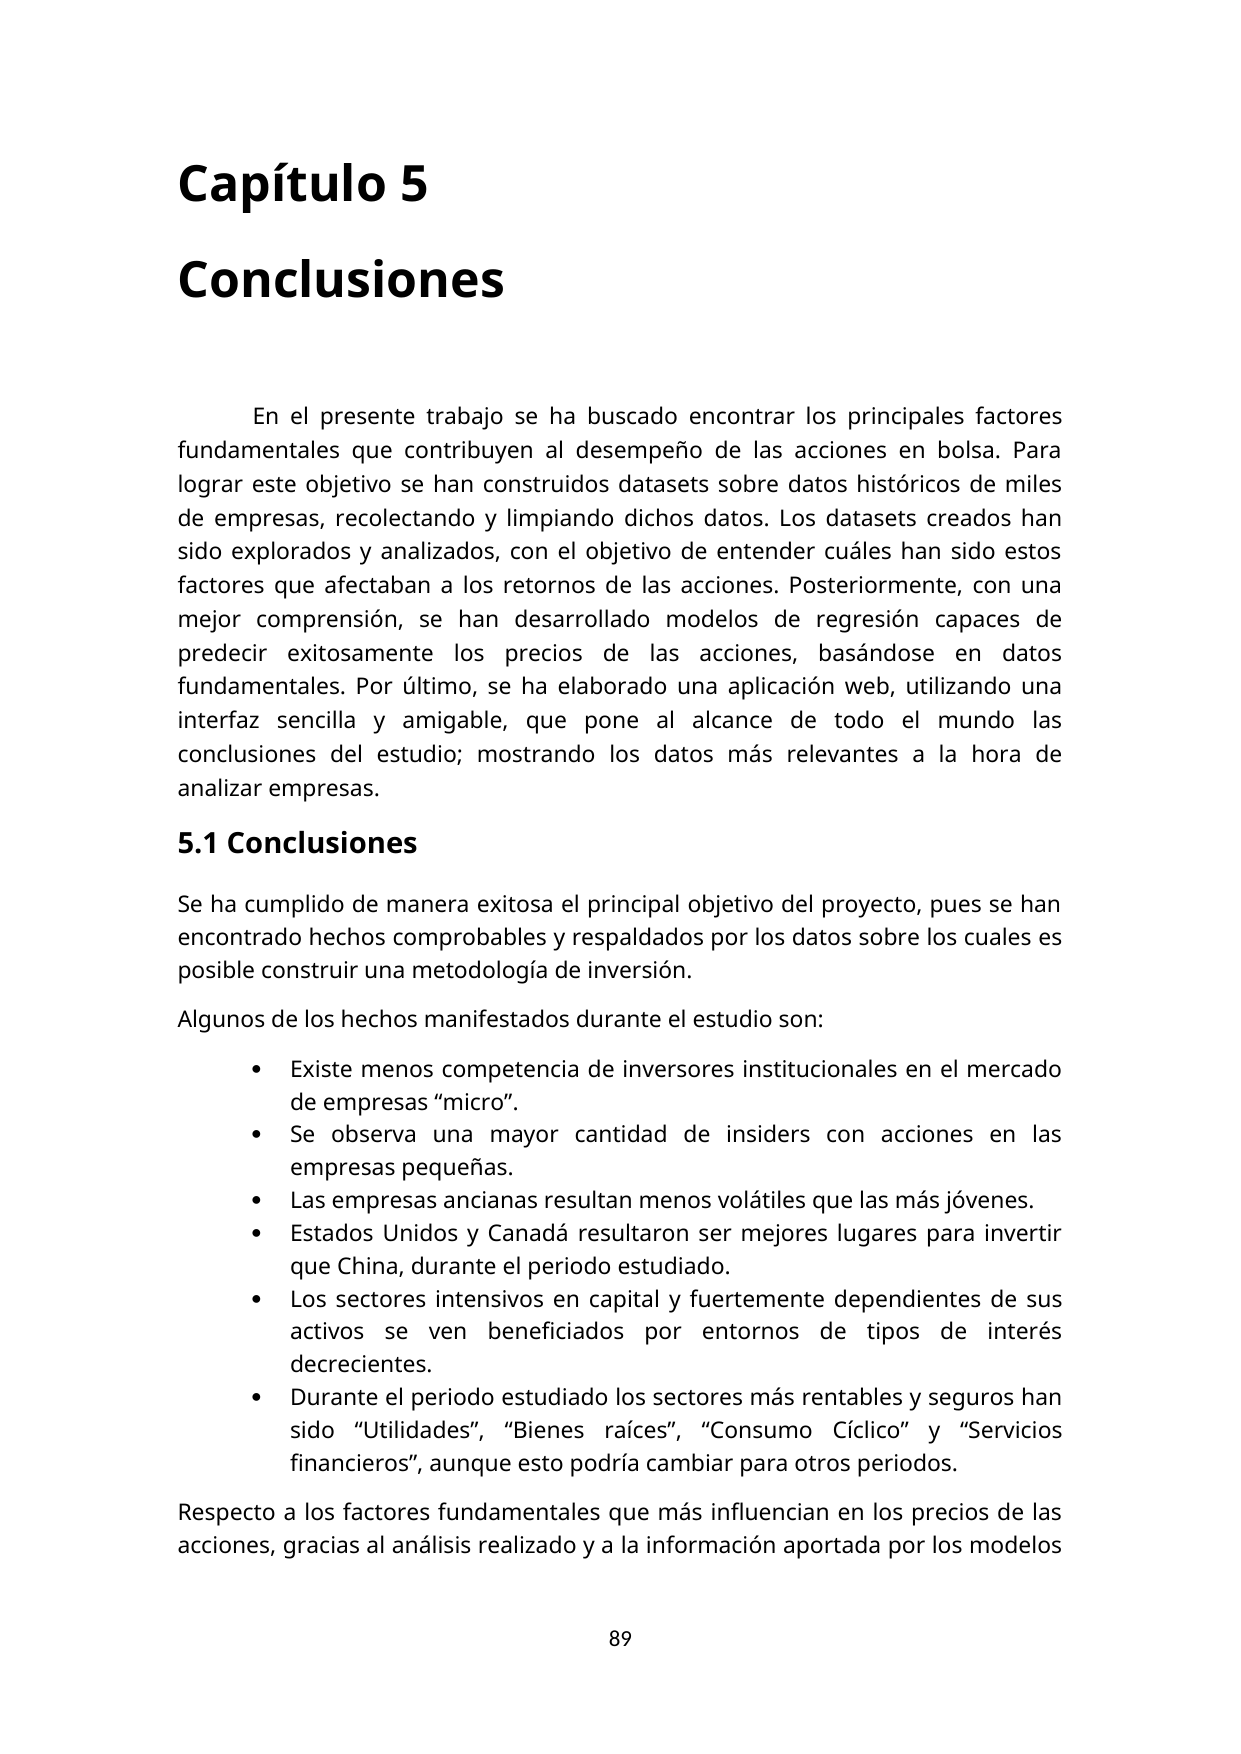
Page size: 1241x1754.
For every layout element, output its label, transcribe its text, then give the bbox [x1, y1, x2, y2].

list Los sectores intensivos en capital y fuertemente dependientes de sus activos se ven beneficiados por entornos de tipos de interés decrecientes. [252, 1282, 1063, 1379]
text Capítulo 5 [177, 148, 1063, 216]
list Se observa una mayor cantidad de insiders con acciones en las empresas pequeñas. [252, 1118, 1063, 1182]
subtitle 5.1 Conclusiones [177, 822, 1063, 862]
text Se ha cumplido de manera exitosa el principal objetivo del proyecto, pues se han encontrado hechos comprobables y respaldados por los datos sobre los cuales es posible construir una metodología de inversión. [177, 888, 1063, 985]
list Durante el periodo estudiado los sectores más rentables y seguros han sido “Utilidades”, “Bienes raíces”, “Consumo Cíclico” y “Servicios financieros”, aunque esto podría cambiar para otros periodos. [252, 1381, 1063, 1478]
text Conclusiones [177, 244, 1063, 312]
text En el presente trabajo se ha buscado encontrar los principales factores fundamentales que contribuyen al desempeño de las acciones en bolsa. Para lograr este objetivo se han construidos datasets sobre datos históricos de miles de empresas, recolectando y limpiando dichos datos. Los datasets creados han sido explorados y analizados, con el objetivo de entender cuáles han sido estos factores que afectaban a los retornos de las acciones. Posteriormente, con una mejor comprensión, se han desarrollado modelos de regresión capaces de predecir exitosamente los precios de las acciones, basándose en datos fundamentales. Por último, se ha elaborado una aplicación web, utilizando una interfaz sencilla y amigable, que pone al alcance de todo el mundo las conclusiones del estudio; mostrando los datos más relevantes a la hora de analizar empresas. [177, 400, 1063, 803]
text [177, 1496, 1063, 1560]
list Existe menos competencia de inversores institucionales en el mercado de empresas “micro”. [252, 1053, 1063, 1117]
list Las empresas ancianas resultan menos volátiles que las más jóvenes. [252, 1184, 1063, 1215]
text Algunos de los hechos manifestados durante el estudio son: [177, 1003, 1063, 1034]
list Estados Unidos y Canadá resultaron ser mejores lugares para invertir que China, durante el periodo estudiado. [252, 1217, 1063, 1281]
